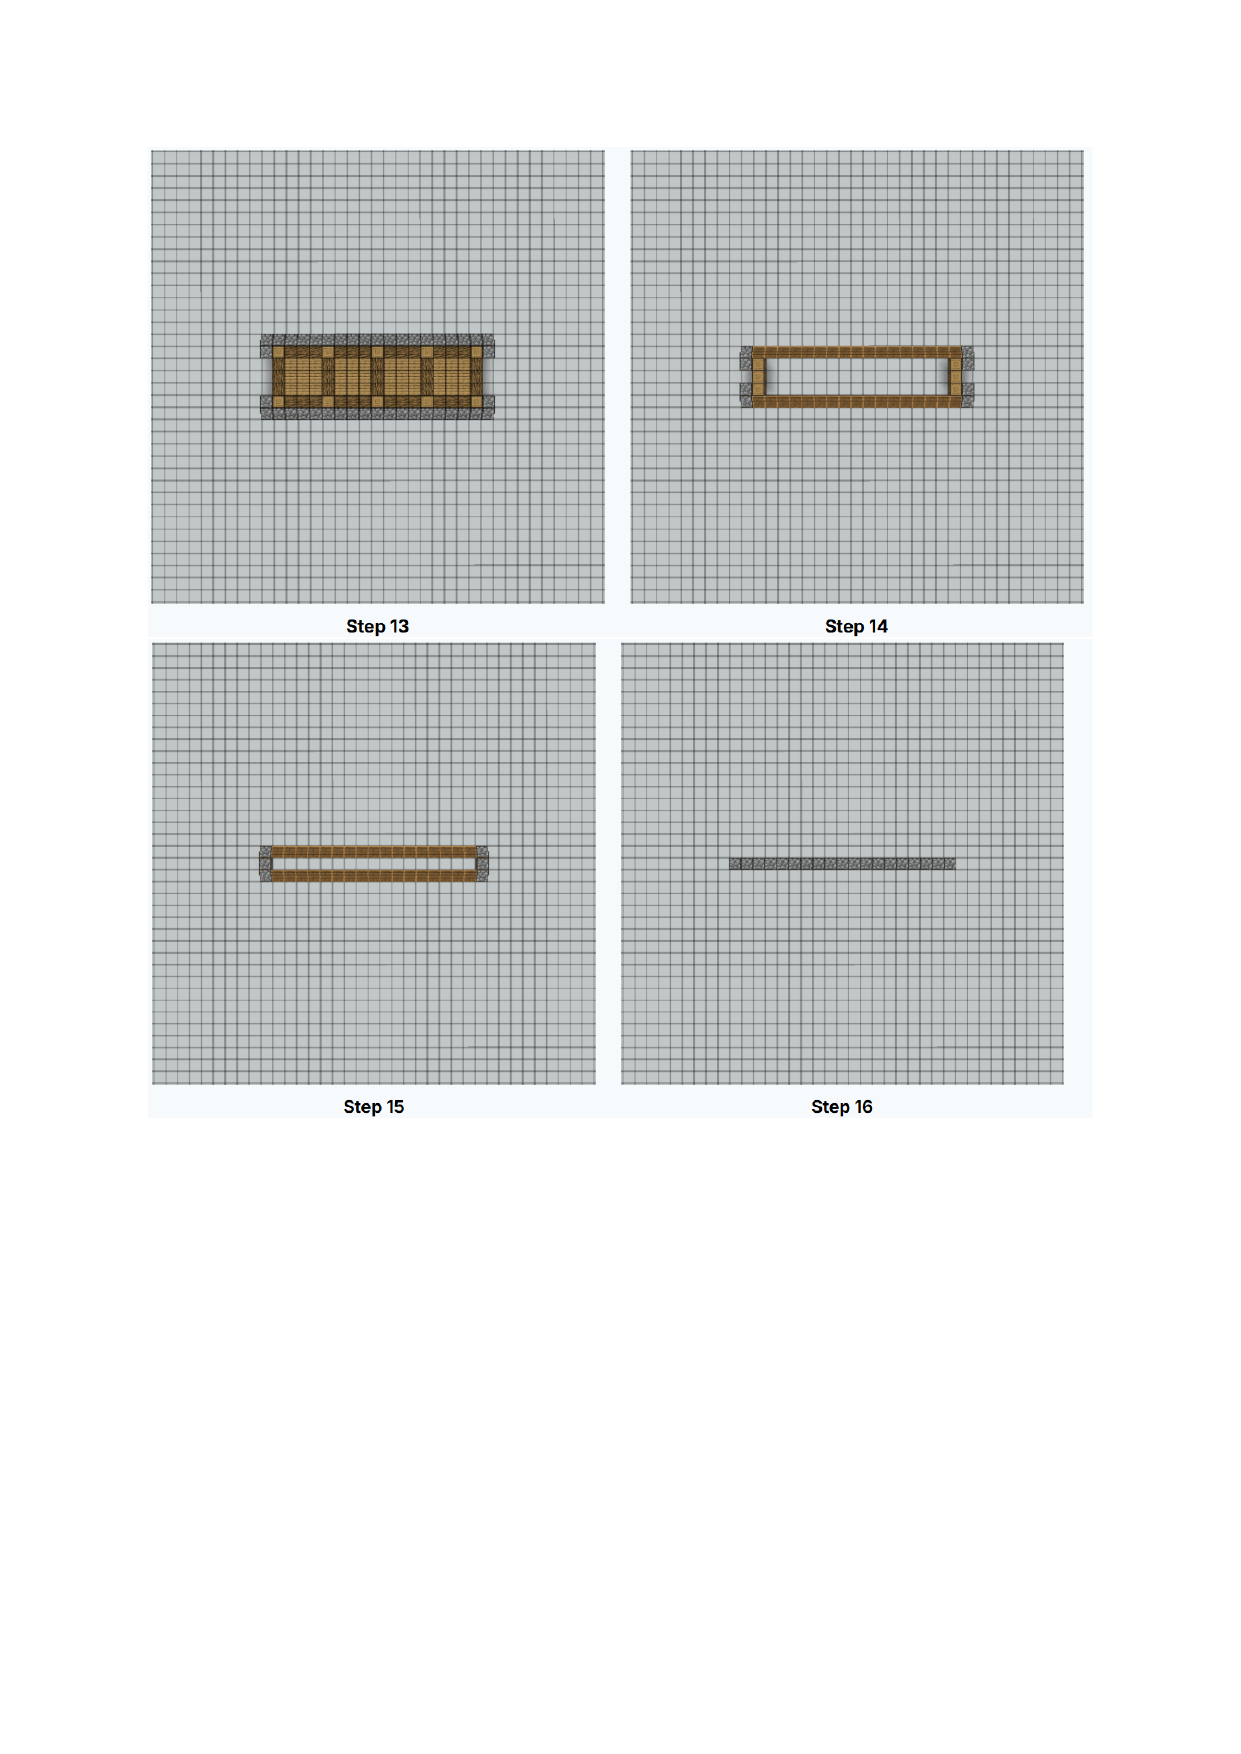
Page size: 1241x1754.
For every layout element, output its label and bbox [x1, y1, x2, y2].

picture [147, 639, 1093, 1118]
picture [147, 147, 1093, 637]
